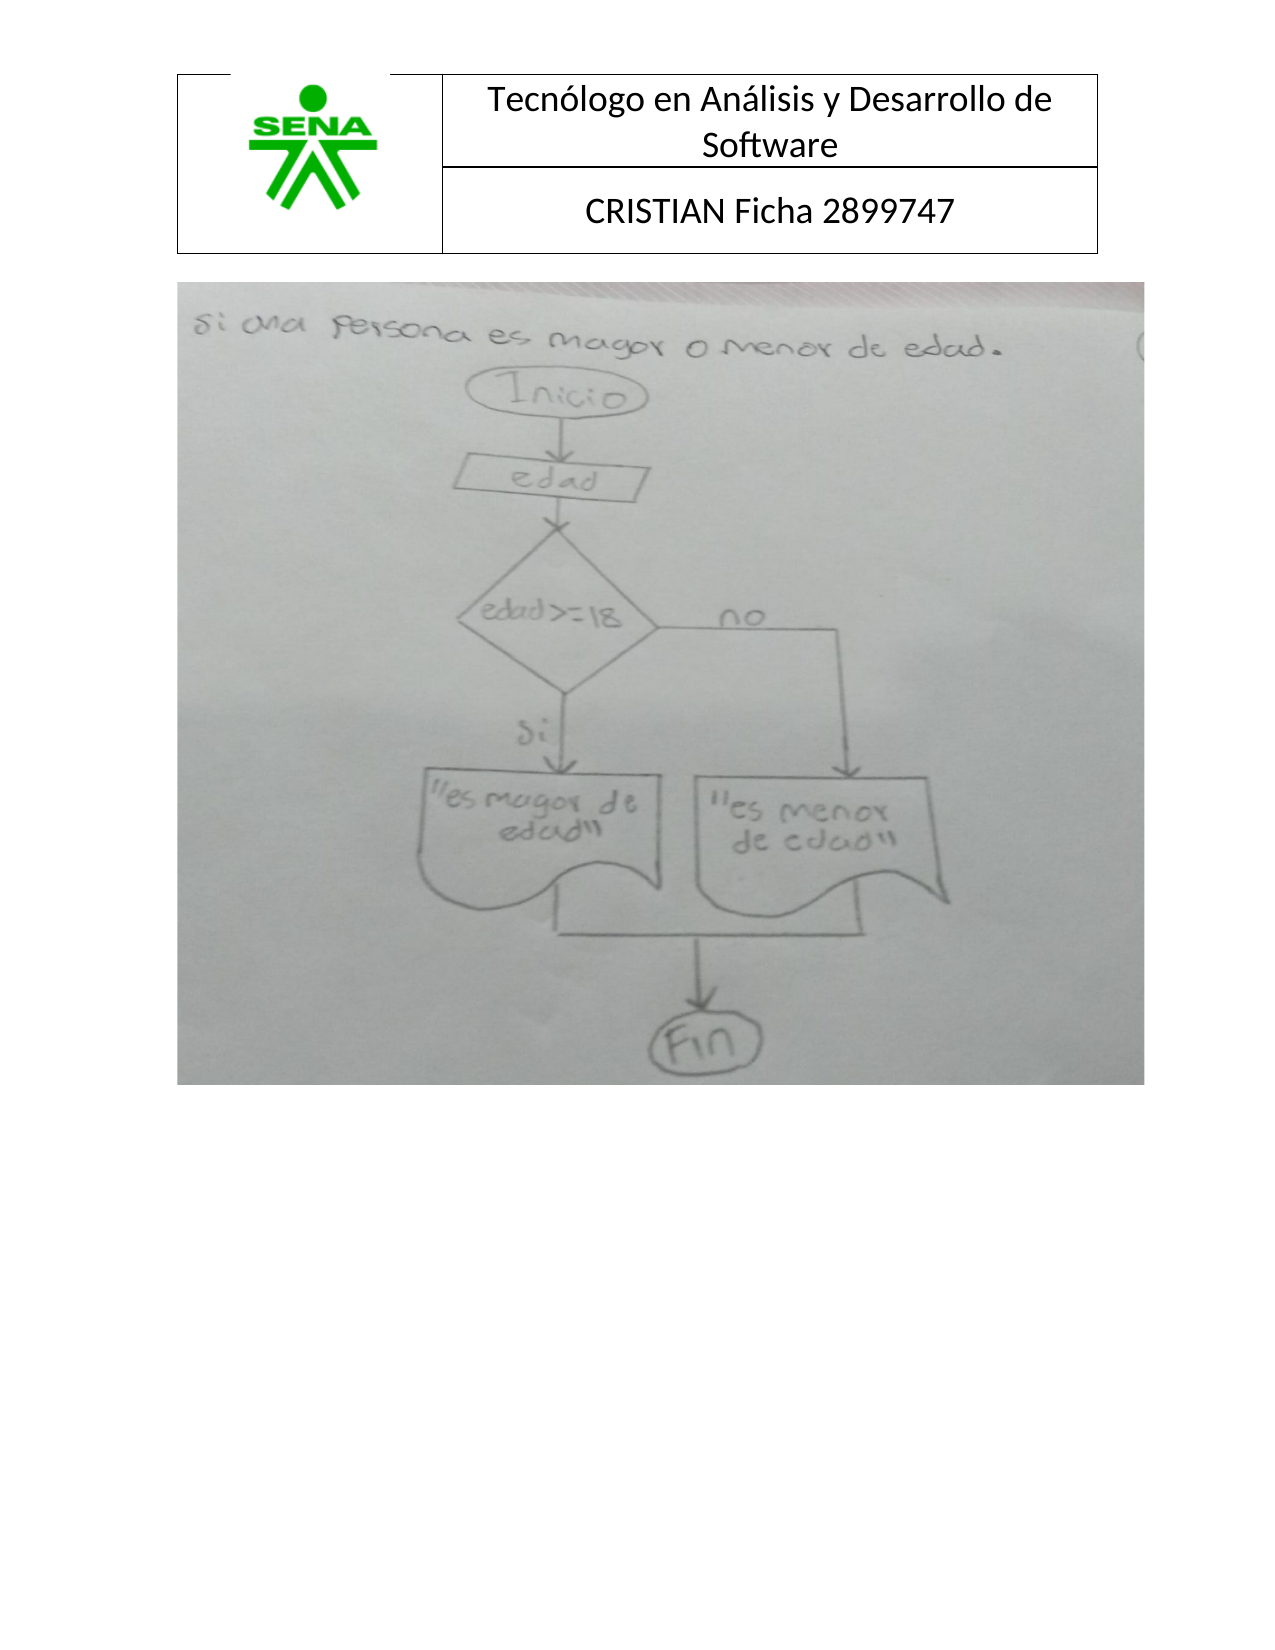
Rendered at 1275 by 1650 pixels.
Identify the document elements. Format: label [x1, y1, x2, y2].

picture [230, 74, 390, 226]
picture [177, 282, 1145, 1085]
